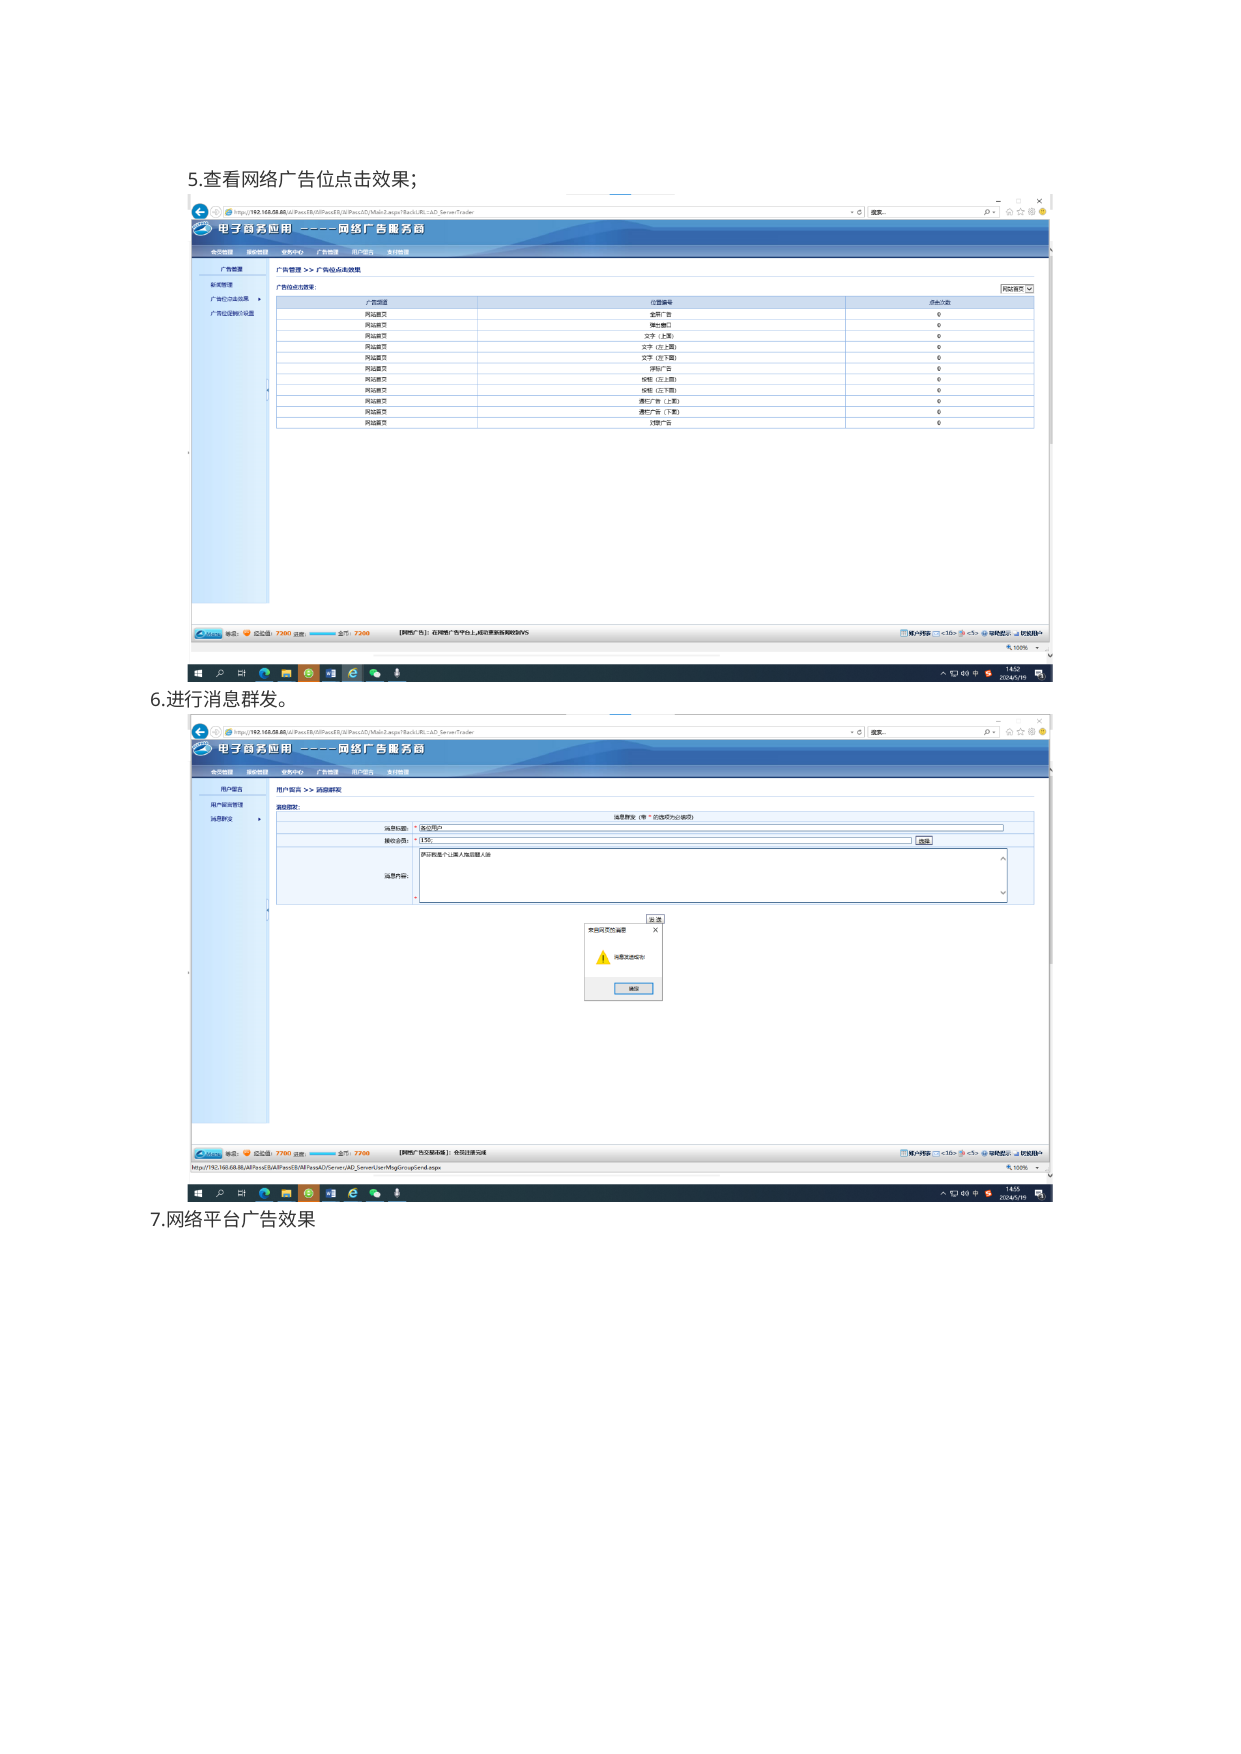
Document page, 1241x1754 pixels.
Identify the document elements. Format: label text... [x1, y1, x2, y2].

list 7.网络平台广告效果 [150, 1202, 1053, 1234]
list 6.进行消息群发。 [150, 682, 1053, 714]
list 5.查看网络广告位点击效果； [187, 162, 1053, 194]
picture [187, 194, 1053, 682]
picture [187, 714, 1053, 1202]
